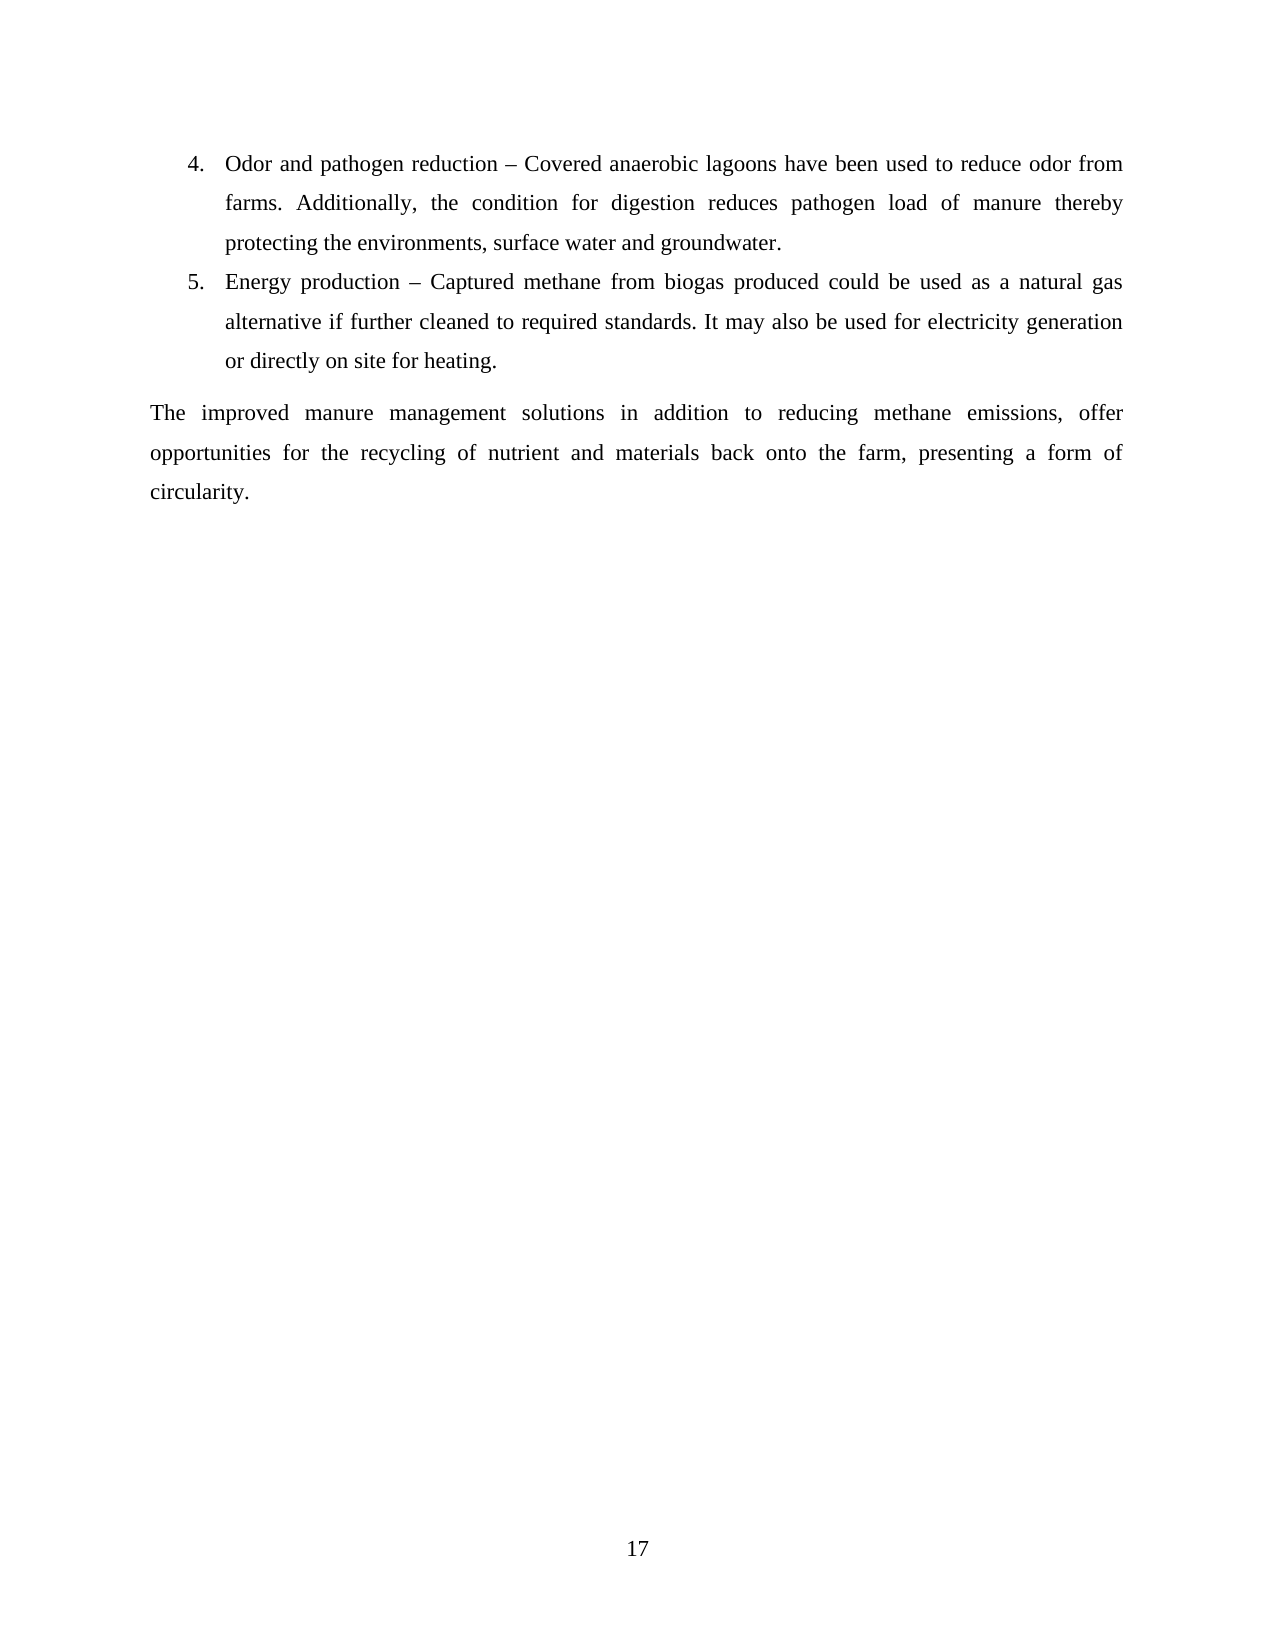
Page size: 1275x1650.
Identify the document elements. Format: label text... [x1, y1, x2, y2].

text The improved manure management solutions in addition to reducing methane emissions, offer opportunities for the recycling of nutrient and materials back onto the farm, presenting a form of circularity. [150, 399, 1125, 505]
list Energy production – Captured methane from biogas produced could be used as a natural gas alternative if further cleaned to required standards. It may also be used for electricity generation or directly on site for heating. [187, 268, 1125, 374]
list Odor and pathogen reduction – Covered anaerobic lagoons have been used to reduce odor from farms. Additionally, the condition for digestion reduces pathogen load of manure thereby protecting the environments, surface water and groundwater. [187, 150, 1125, 255]
